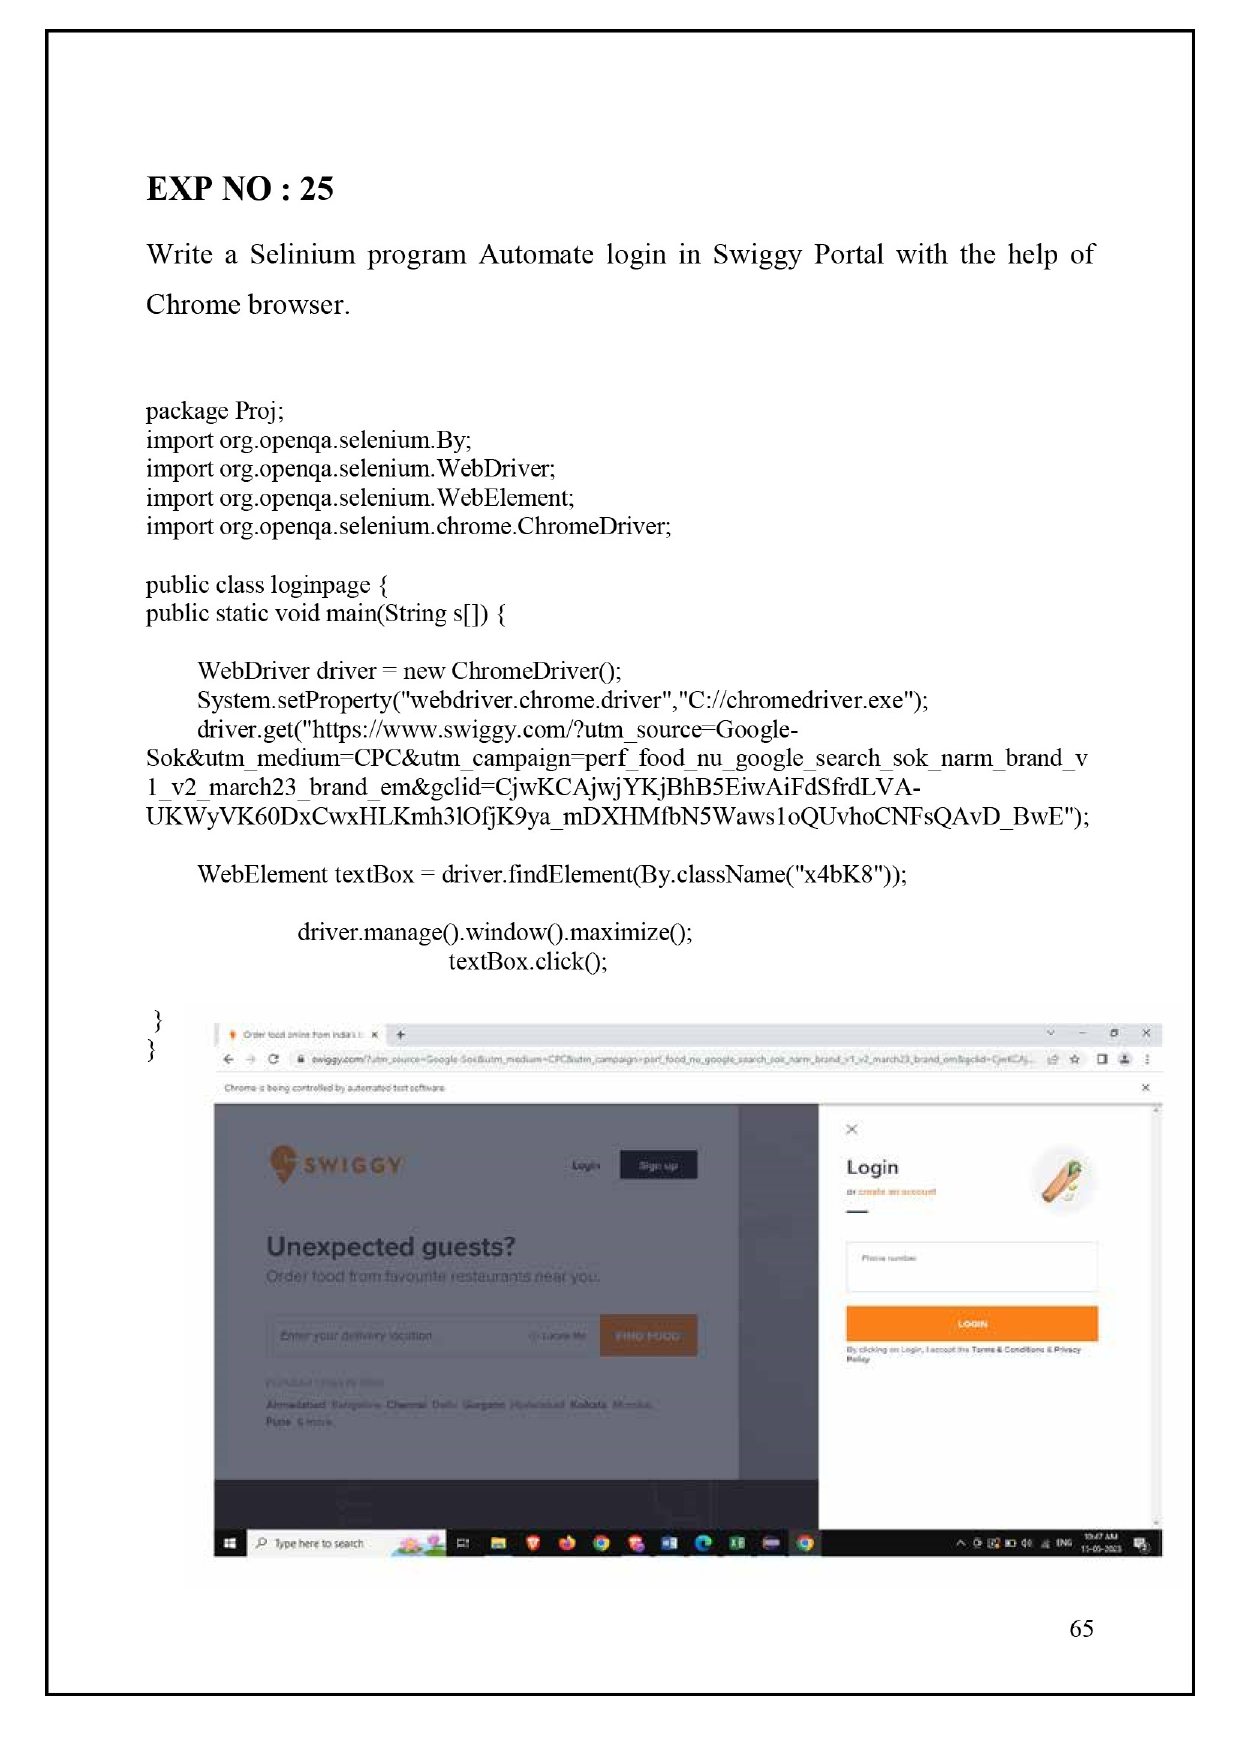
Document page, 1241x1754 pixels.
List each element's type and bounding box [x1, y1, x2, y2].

picture [45, 29, 1195, 1696]
